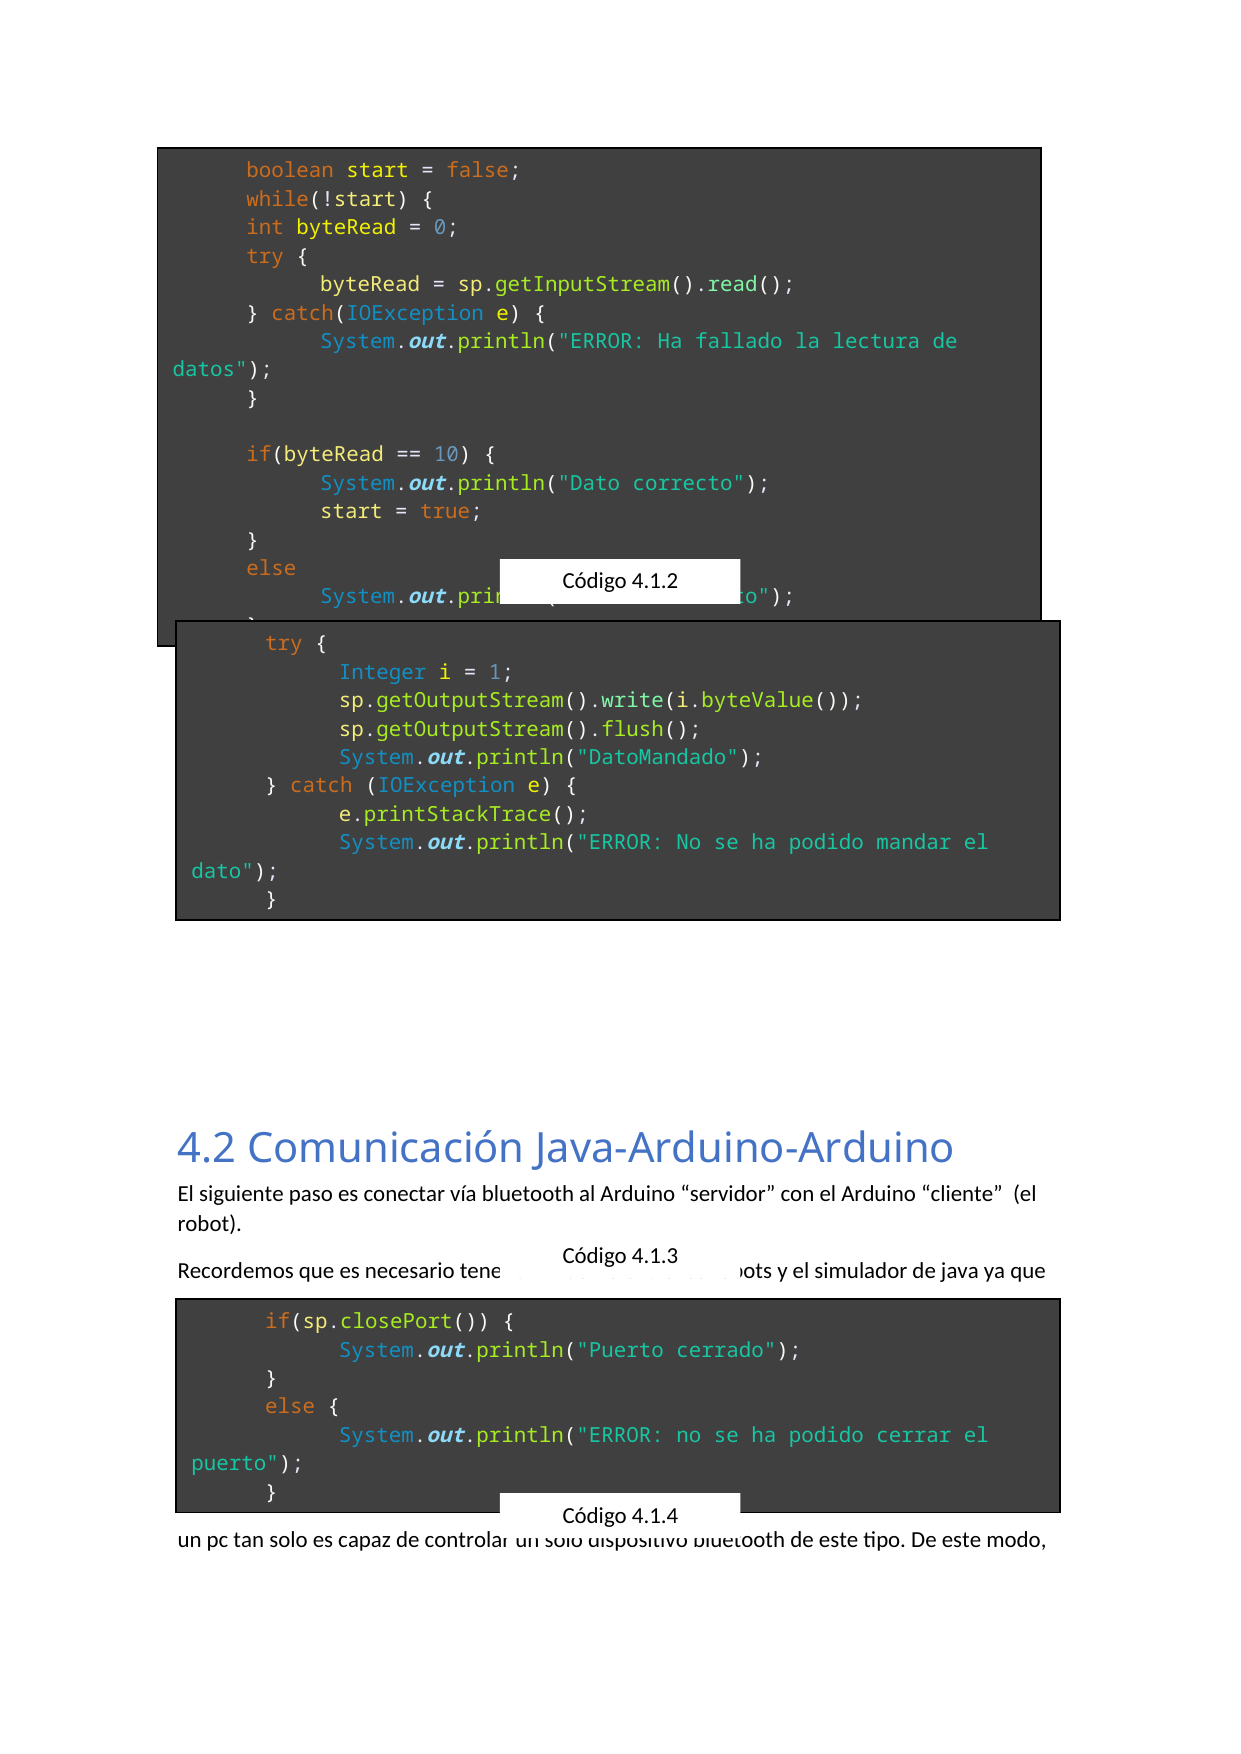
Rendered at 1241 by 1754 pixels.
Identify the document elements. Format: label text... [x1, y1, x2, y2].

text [177, 1256, 1063, 1553]
text El siguiente paso es conectar vía bluetooth al Arduino “servidor” con el Arduino “cliente” (el robot). [177, 1179, 1063, 1237]
text 4.2 Comunicación Java-Arduino-Arduino [177, 1118, 1063, 1175]
